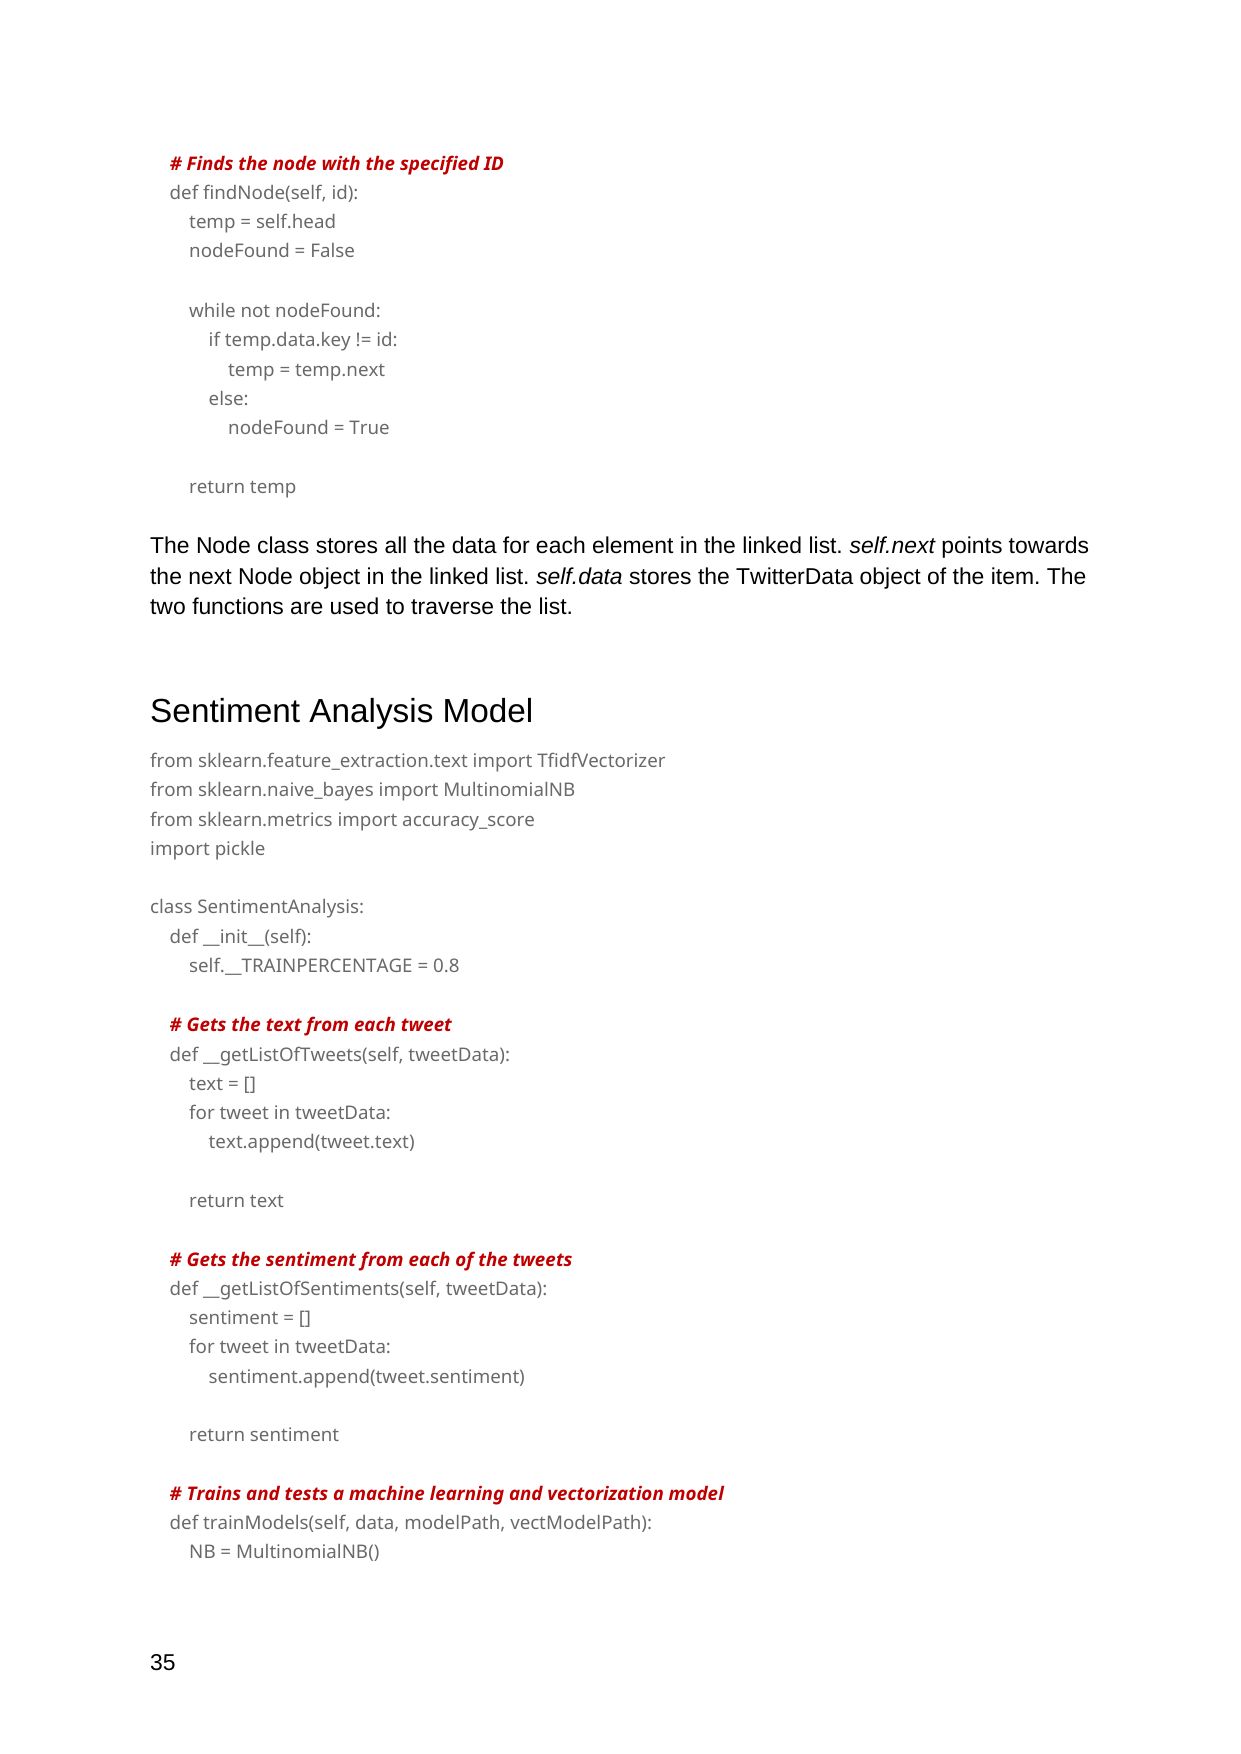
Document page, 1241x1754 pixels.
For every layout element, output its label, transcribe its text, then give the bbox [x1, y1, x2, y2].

text import pickle [150, 835, 1090, 861]
text return temp [150, 474, 1090, 499]
text from sklearn.feature_extraction.text import TfidfVectorizer [150, 747, 1090, 773]
text temp = temp.next [150, 356, 1090, 381]
text else: [150, 385, 1090, 411]
text while not nodeFound: [150, 297, 1090, 323]
text def trainModels(self, data, modelPath, vectModelPath): [150, 1509, 1090, 1535]
text if temp.data.key != id: [150, 327, 1090, 352]
text def __getListOfSentiments(self, tweetData): [150, 1275, 1090, 1301]
text return sentiment [150, 1422, 1090, 1447]
text nodeFound = True [150, 414, 1090, 440]
text return text [150, 1187, 1090, 1213]
text # Gets the sentiment from each of the tweets [150, 1246, 1090, 1271]
text # Trains and tests a machine learning and vectorization model [150, 1480, 1090, 1506]
text class SentimentAnalysis: [150, 894, 1090, 919]
text text = [] [150, 1070, 1090, 1096]
text sentiment = [] [150, 1304, 1090, 1330]
subtitle Sentiment Analysis Model [150, 691, 1090, 729]
text from sklearn.naive_bayes import MultinomialNB [150, 777, 1090, 802]
text nodeFound = False [150, 238, 1090, 263]
text sentiment.append(tweet.sentiment) [150, 1363, 1090, 1388]
text def findNode(self, id): [150, 179, 1090, 205]
text text.append(tweet.text) [150, 1129, 1090, 1154]
text NB = MultinomialNB() [150, 1539, 1090, 1564]
text def __getListOfTweets(self, tweetData): [150, 1041, 1090, 1067]
text The Node class stores all the data for each element in the linked list. self.next points towards the next Node object in the linked list. self.data stores the TwitterData object of the item. The two functions are used to traverse the list. [150, 532, 1090, 619]
text # Finds the node with the specified ID [150, 150, 1090, 176]
text # Gets the text from each tweet [150, 1012, 1090, 1037]
text for tweet in tweetData: [150, 1334, 1090, 1359]
text def __init__(self): [150, 923, 1090, 948]
text from sklearn.metrics import accuracy_score [150, 806, 1090, 831]
text self.__TRAINPERCENTAGE = 0.8 [150, 952, 1090, 978]
text for tweet in tweetData: [150, 1099, 1090, 1125]
text temp = self.head [150, 208, 1090, 234]
